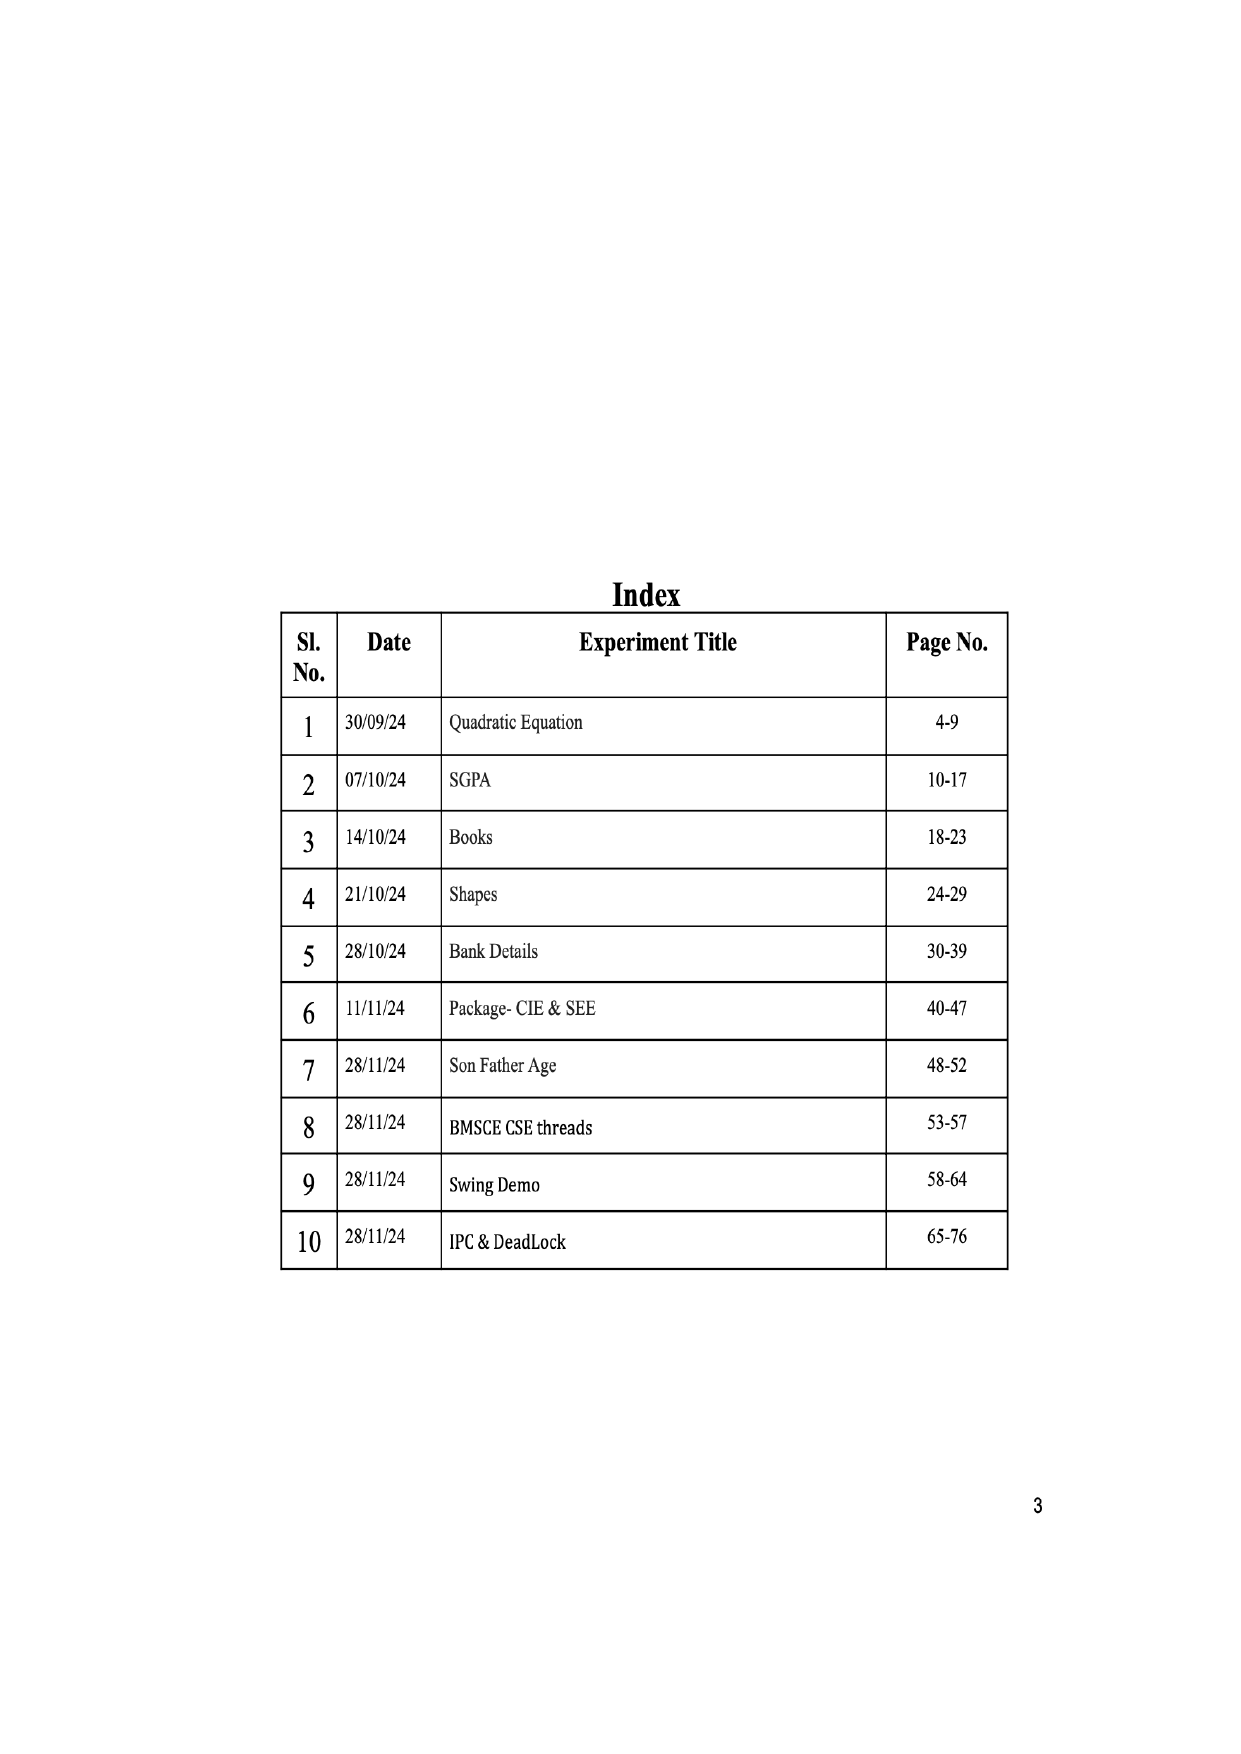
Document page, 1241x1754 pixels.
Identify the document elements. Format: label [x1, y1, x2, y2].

picture [150, 150, 1091, 1586]
